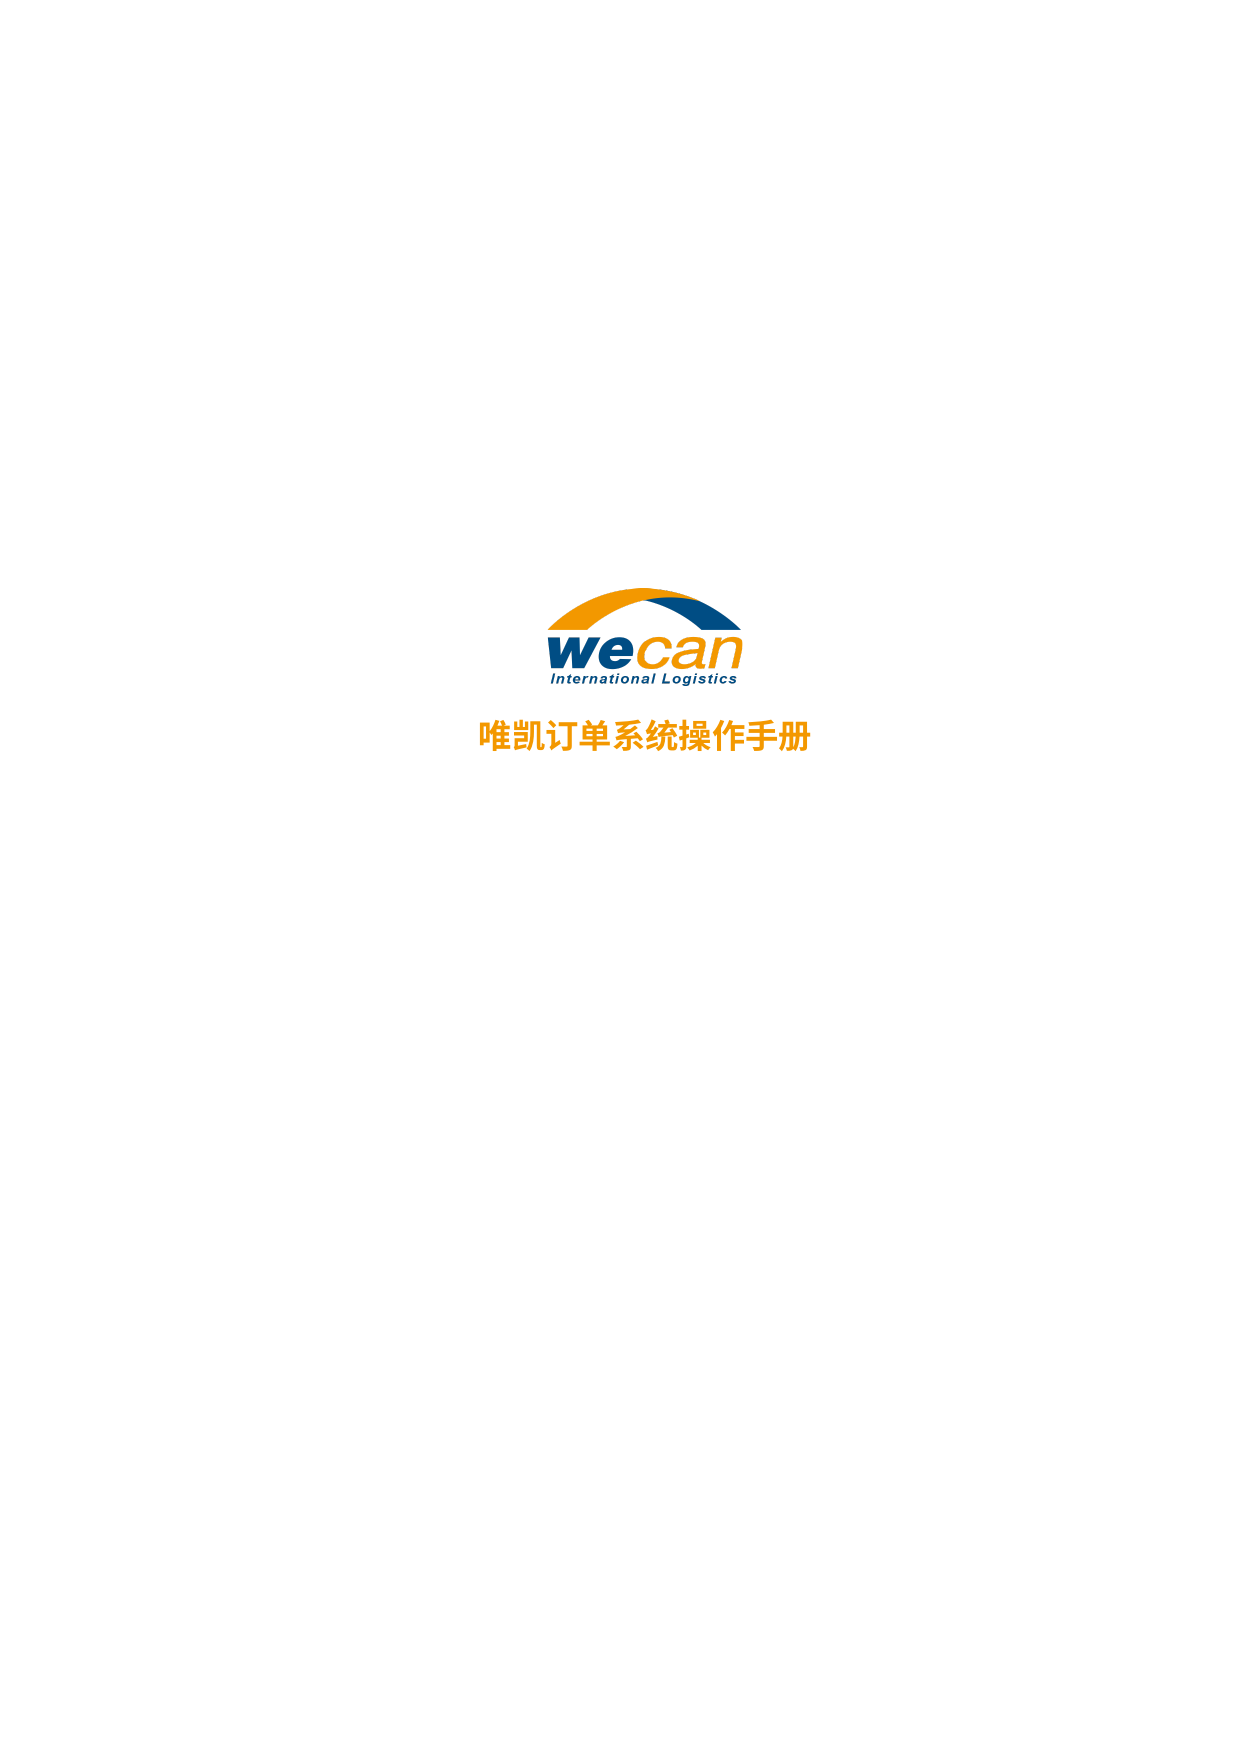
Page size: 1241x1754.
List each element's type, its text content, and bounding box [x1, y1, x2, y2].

picture [547, 588, 743, 686]
text 唯凯订单系统操作手册 [187, 701, 1053, 766]
